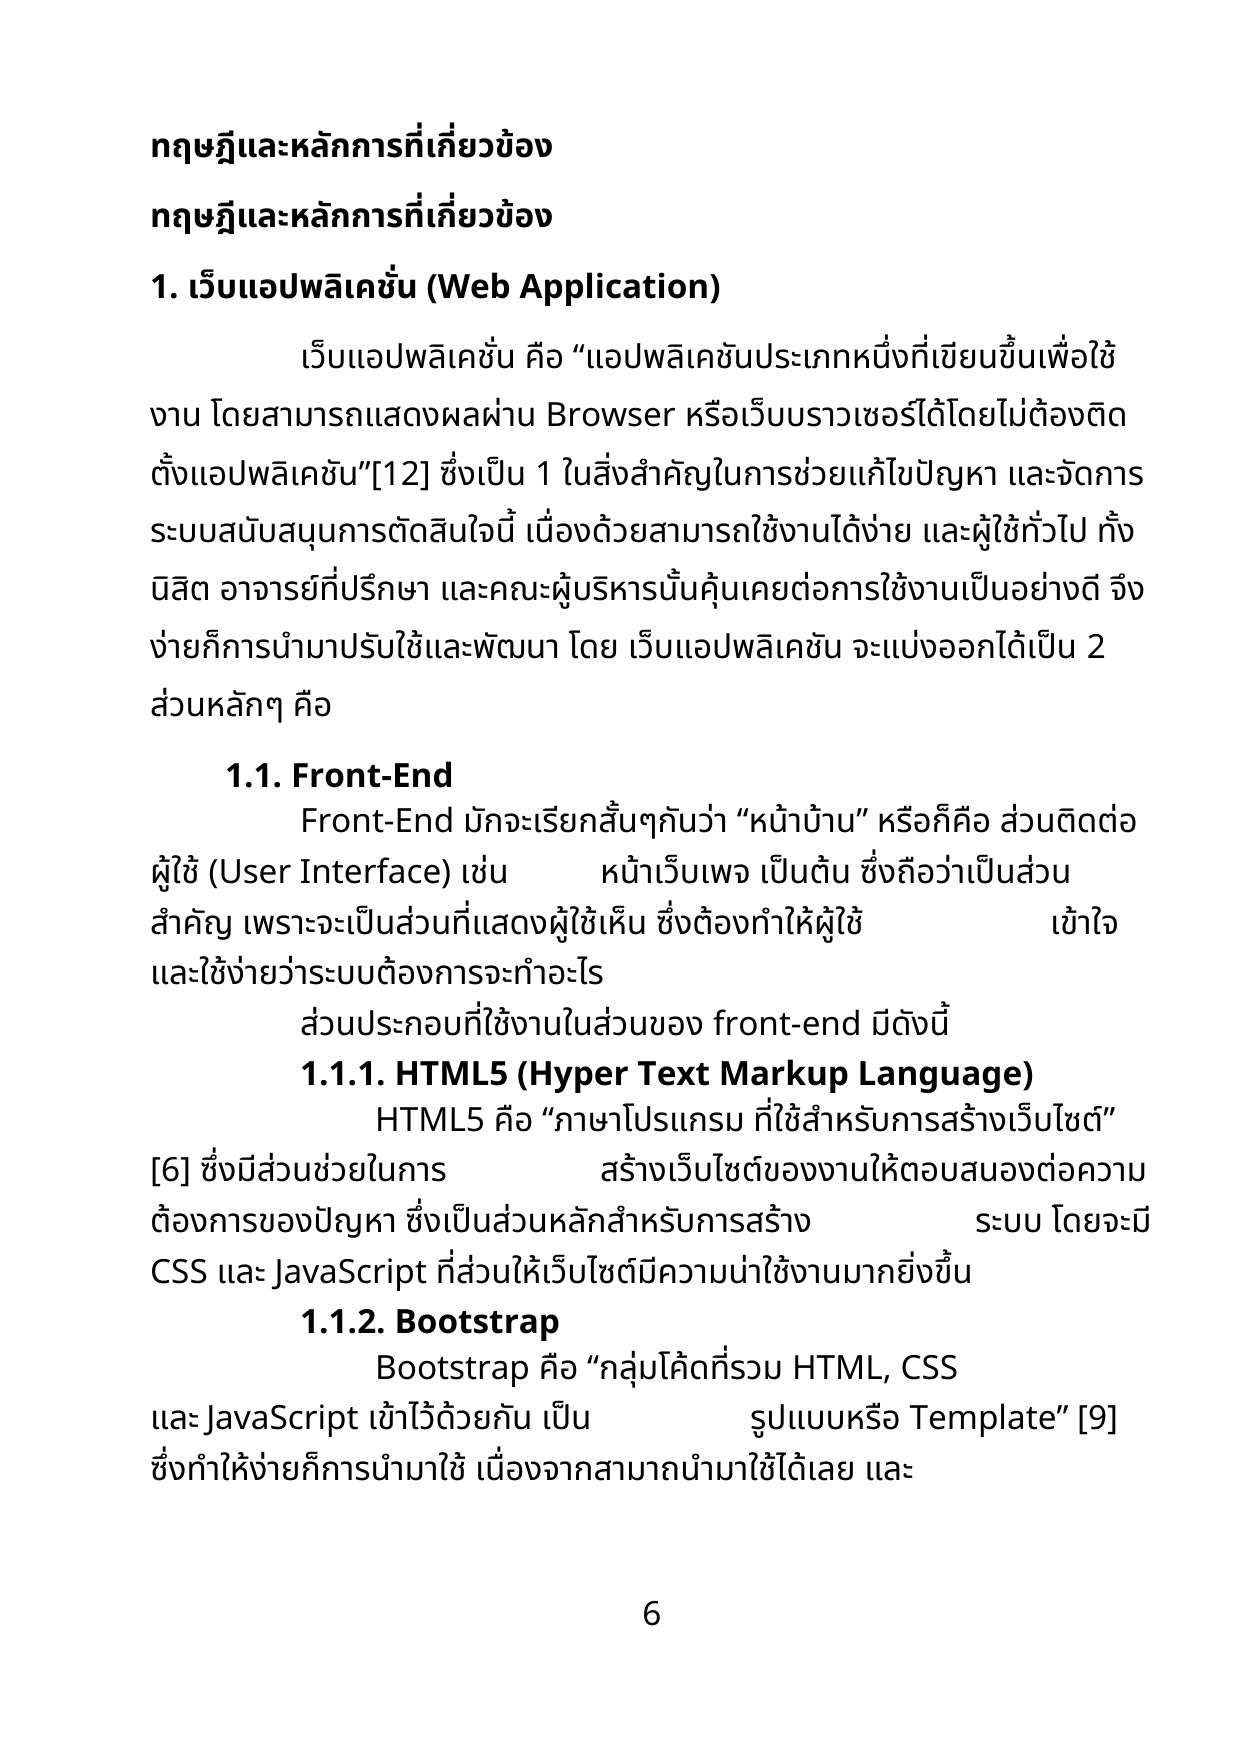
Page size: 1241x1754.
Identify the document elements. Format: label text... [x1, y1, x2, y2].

text เว็บแอปพลิเคชั่น คือ “แอปพลิเคชันประเภทหนึ่งที่เขียนขึ้นเพื่อใช้งาน โดยสามารถแสดงผลผ่าน Browser หรือเว็บบราวเซอร์ได้โดยไม่ต้องติดตั้งแอปพลิเคชัน”[12] ซึ่งเป็น 1 ในสิ่งสำคัญในการช่วยแก้ไขปัญหา และจัดการระบบสนับสนุนการตัดสินใจนี้ เนื่องด้วยสามารถใช้งานได้ง่าย และผู้ใช้ทั่วไป ทั้ง นิสิต อาจารย์ที่ปรึกษา และคณะผู้บริหารนั้นคุ้นเคยต่อการใช้งานเป็นอย่างดี จึงง่ายก็การนำมาปรับใช้และพัฒนา โดย เว็บแอปพลิเคชัน จะแบ่งออกได้เป็น 2 ส่วนหลักๆ คือ [150, 333, 1153, 732]
list 1.1.1. HTML5 (Hyper Text Markup Language) HTML5 คือ “ภาษาโปรแกรม ที่ใช้สำหรับการสร้างเว็บไซต์” [6] ซึ่งมีส่วนช่วยในการ สร้างเว็บไซต์ของงานให้ตอบสนองต่อความต้องการของปัญหา ซึ่งเป็นส่วนหลักสำหรับการสร้าง ระบบ โดยจะมี CSS และ JavaScript ที่ส่วนให้เว็บไซต์มีความน่าใช้งานมากยิ่งขึ้น [150, 1050, 1153, 1298]
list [150, 1298, 1153, 1495]
list Front-End มักจะเรียกสั้นๆกันว่า “หน้าบ้าน” หรือก็คือ ส่วนติดต่อผู้ใช้ (User Interface) เช่น หน้าเว็บเพจ เป็นต้น ซึ่งถือว่าเป็นส่วนสำคัญ เพราะจะเป็นส่วนที่แสดงผู้ใช้เห็น ซึ่งต้องทำให้ผู้ใช้ เข้าใจและใช้ง่ายว่าระบบต้องการจะทำอะไร ส่วนประกอบที่ใช้งานในส่วนของ front-end มีดังนี้ [150, 797, 1153, 1050]
subtitle ทฤษฎีและหลักการที่เกี่ยวข้อง [150, 122, 1153, 172]
subtitle 1. เว็บแอปพลิเคชั่น (Web Application) [150, 263, 1153, 313]
list 1.1. Front-End [150, 752, 1153, 797]
subtitle ทฤษฎีและหลักการที่เกี่ยวข้อง [150, 192, 1153, 243]
